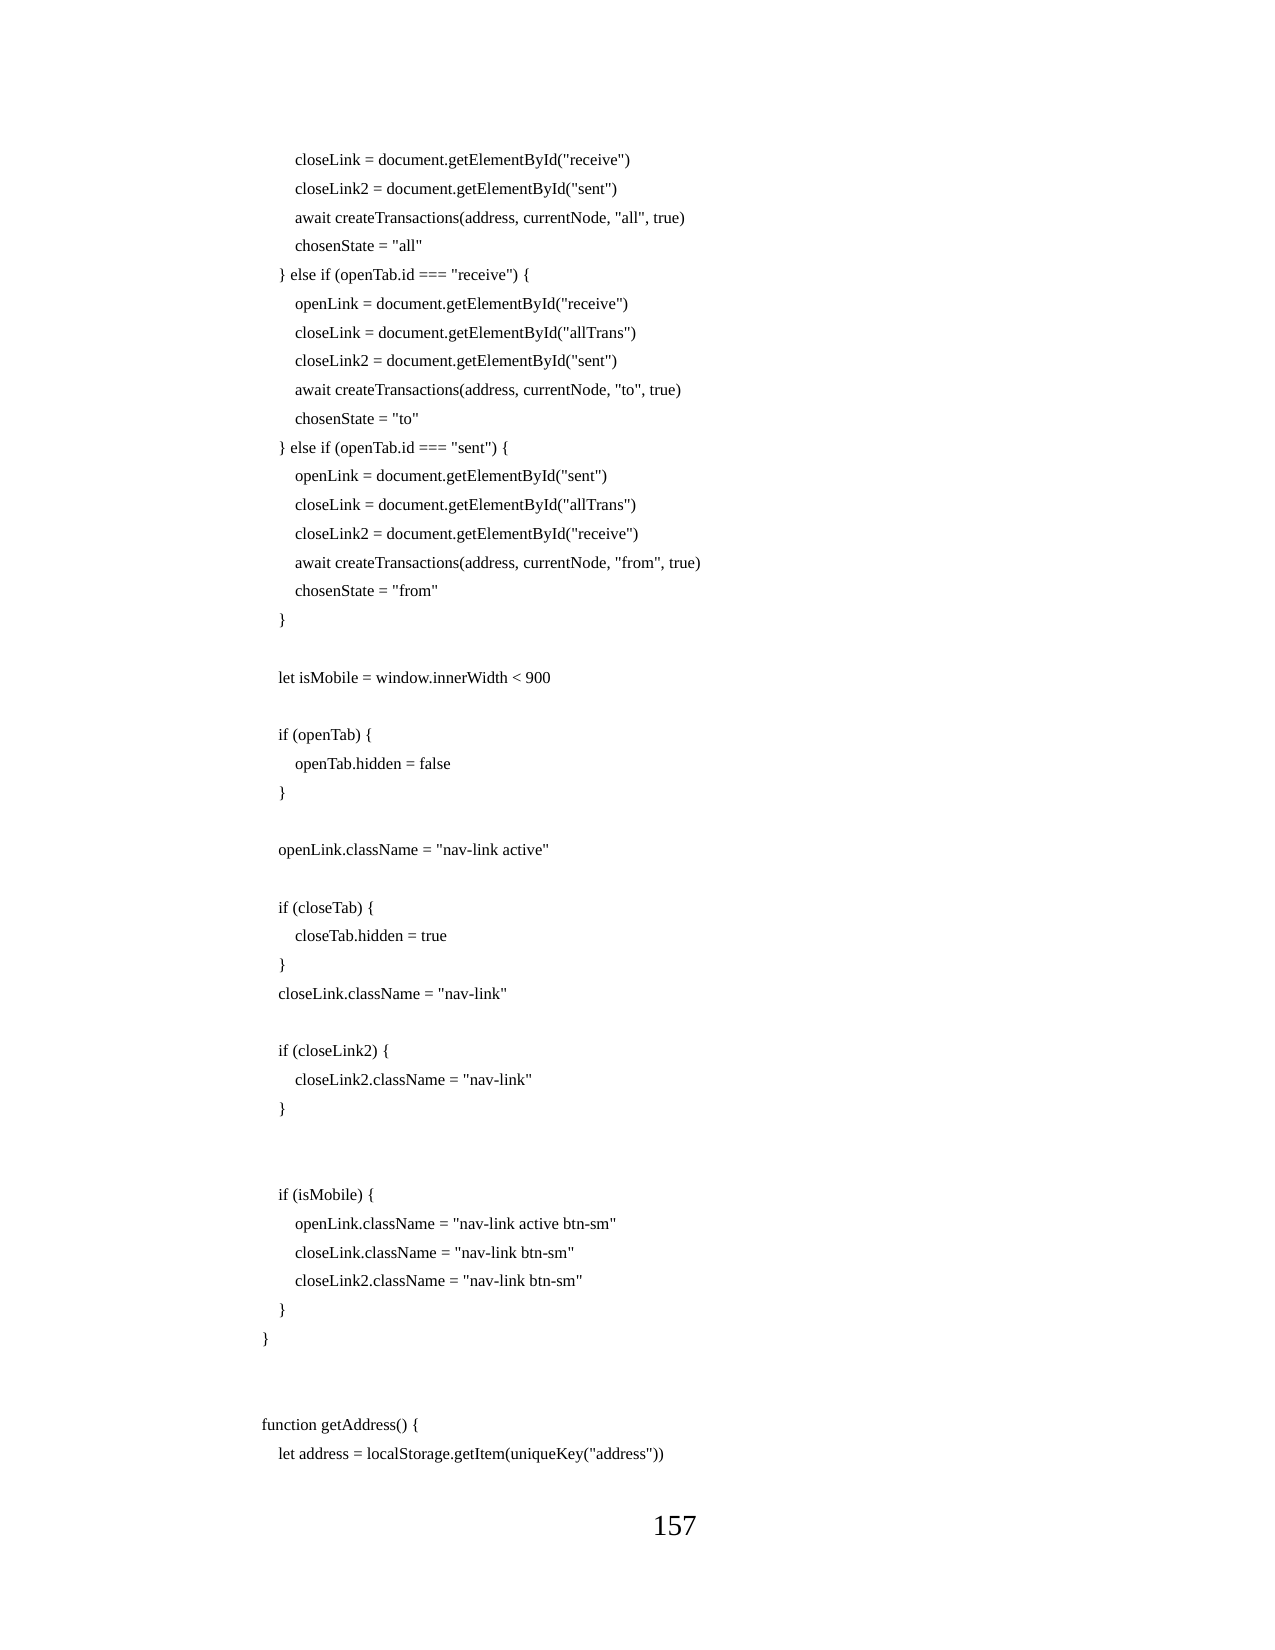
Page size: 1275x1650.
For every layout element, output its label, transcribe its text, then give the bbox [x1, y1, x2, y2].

list let isMobile = window.innerWidth < 900 [261, 667, 1125, 687]
list closeLink2.className = "nav-link" [261, 1070, 1125, 1089]
list await createTransactions(address, currentNode, "from", true) [261, 552, 1125, 572]
list closeLink2 = document.getElementById("sent") [261, 179, 1125, 198]
list if (isMobile) { [261, 1185, 1125, 1204]
list } [261, 955, 1125, 974]
list openLink.className = "nav-link active" [261, 840, 1125, 859]
list chosenState = "all" [261, 236, 1125, 255]
list closeLink = document.getElementById("allTrans") [261, 495, 1125, 514]
list if (closeTab) { [261, 897, 1125, 917]
list openTab.hidden = false [261, 754, 1125, 773]
list chosenState = "from" [261, 581, 1125, 600]
list closeLink = document.getElementById("receive") [261, 150, 1125, 169]
list closeLink.className = "nav-link btn-sm" [261, 1242, 1125, 1262]
list function getAddress() { [261, 1415, 1125, 1434]
list } else if (openTab.id === "sent") { [261, 437, 1125, 457]
list let address = localStorage.getItem(uniqueKey("address")) [261, 1444, 1125, 1463]
list closeLink = document.getElementById("allTrans") [261, 322, 1125, 342]
list openLink = document.getElementById("sent") [261, 466, 1125, 485]
list } [261, 610, 1125, 629]
list } else if (openTab.id === "receive") { [261, 265, 1125, 284]
list if (closeLink2) { [261, 1041, 1125, 1060]
list } [261, 1329, 1125, 1348]
list closeTab.hidden = true [261, 926, 1125, 945]
list if (openTab) { [261, 725, 1125, 744]
list } [261, 1300, 1125, 1319]
list await createTransactions(address, currentNode, "to", true) [261, 380, 1125, 399]
list openLink.className = "nav-link active btn-sm" [261, 1214, 1125, 1233]
list } [261, 782, 1125, 802]
list openLink = document.getElementById("receive") [261, 294, 1125, 313]
list } [261, 1099, 1125, 1118]
list closeLink2 = document.getElementById("sent") [261, 351, 1125, 370]
list closeLink2.className = "nav-link btn-sm" [261, 1271, 1125, 1290]
list closeLink.className = "nav-link" [261, 984, 1125, 1003]
list closeLink2 = document.getElementById("receive") [261, 524, 1125, 543]
list chosenState = "to" [261, 409, 1125, 428]
list await createTransactions(address, currentNode, "all", true) [261, 207, 1125, 227]
